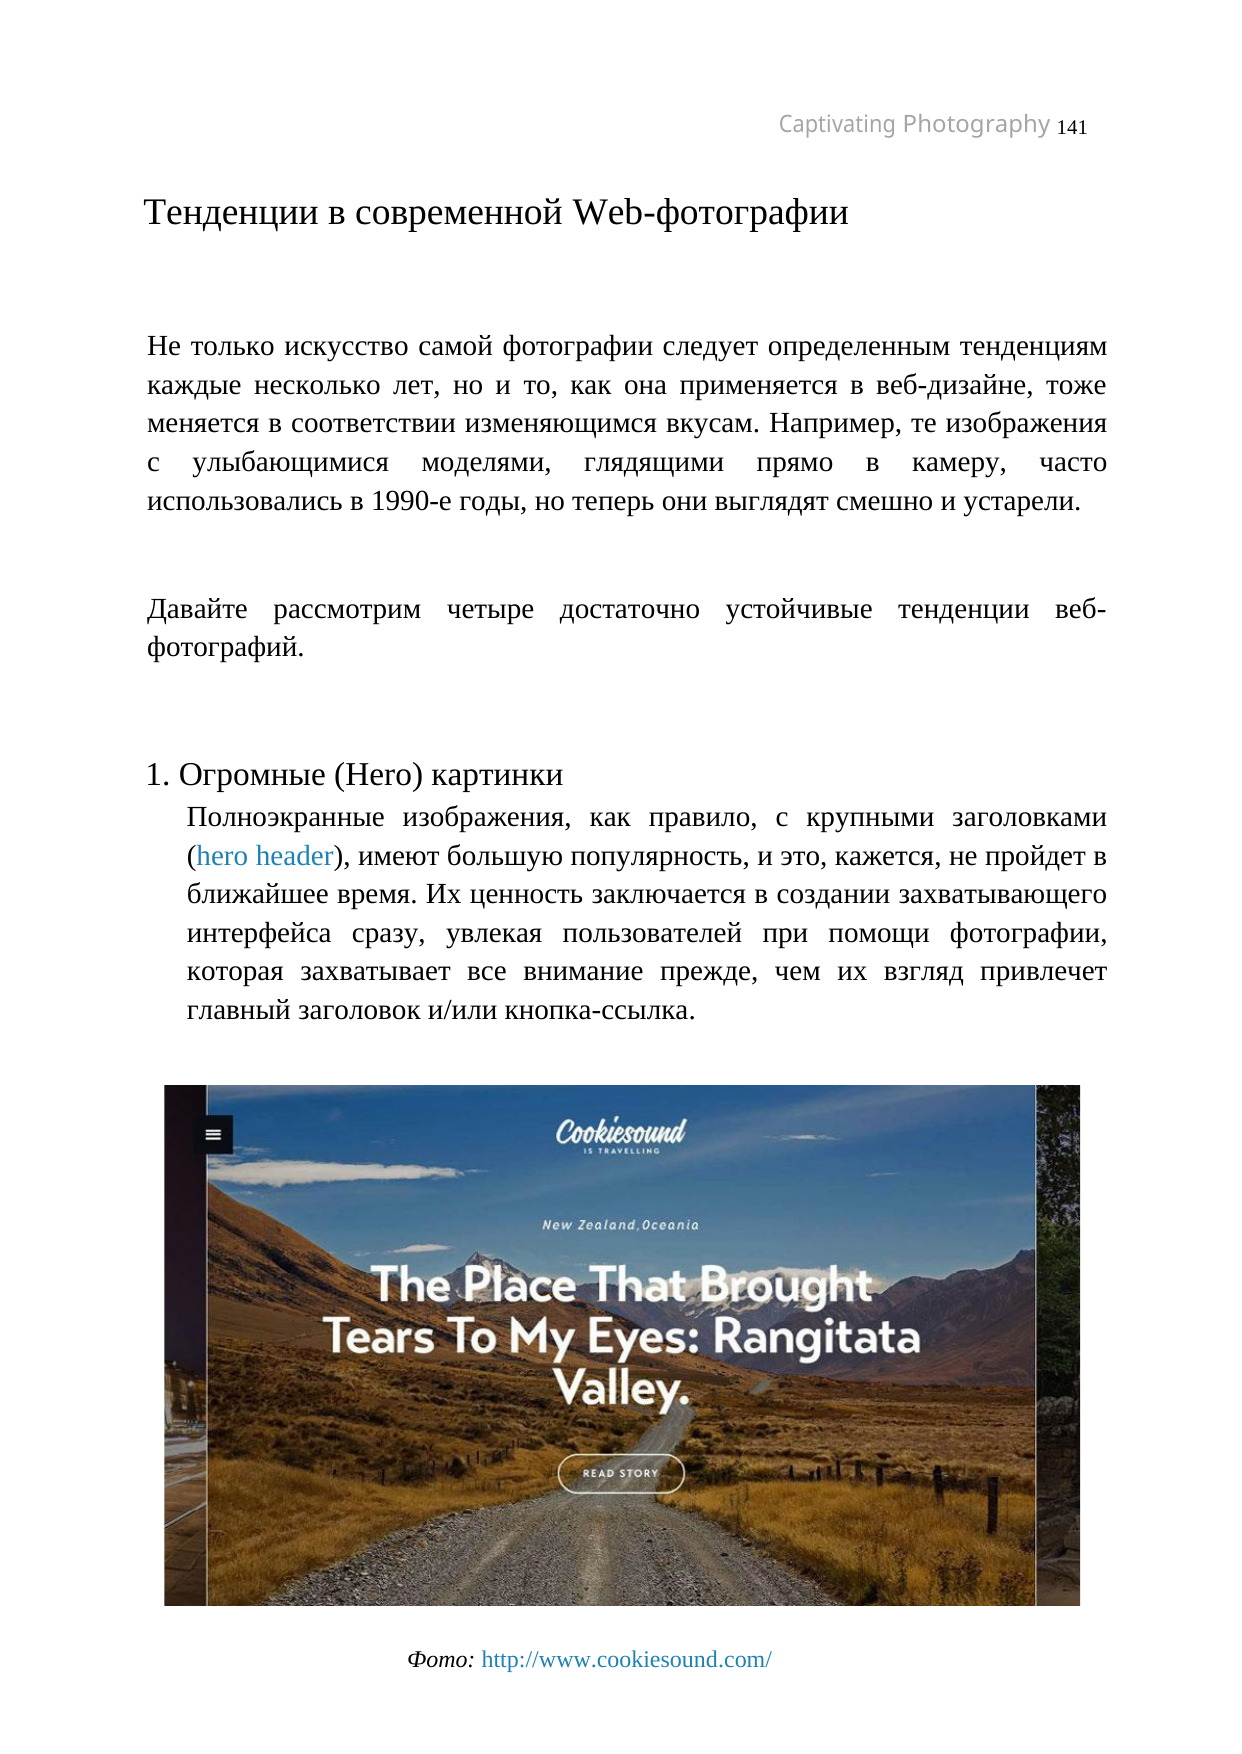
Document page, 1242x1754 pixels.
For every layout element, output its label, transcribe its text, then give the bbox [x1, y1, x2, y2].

text Тенденции в современной Web-фотографии [143, 189, 1106, 234]
picture [164, 1085, 1080, 1606]
text Фото: http://www.cookiesound.com/ [407, 1646, 1114, 1673]
text Не только искусство самой фотографии следует определенным тенденциям каждые несколько лет, но и то, как она применяется в веб-дизайне, тоже меняется в соответствии изменяющимся вкусам. Например, те изображения с улыбающимися моделями, глядящими прямо в камеру, часто использовались в 1990-е годы, но теперь они выглядят смешно и устарели. [147, 328, 1108, 516]
text Полноэкранные изображения, как правило, с крупными заголовками (hero header), имеют большую популярность, и это, кажется, не пройдет в ближайшее время. Их ценность заключается в создании захватывающего интерфейса сразу, увлекая пользователей при помощи фотографии, которая захватывает все внимание прежде, чем их взгляд привлечет главный заголовок и/или кнопка-ссылка. [186, 799, 1108, 1025]
text 1. Огромные (Hero) картинки [145, 754, 680, 792]
text Давайте рассмотрим четыре достаточно устойчивые тенденции веб-фотографий. [147, 591, 1107, 663]
